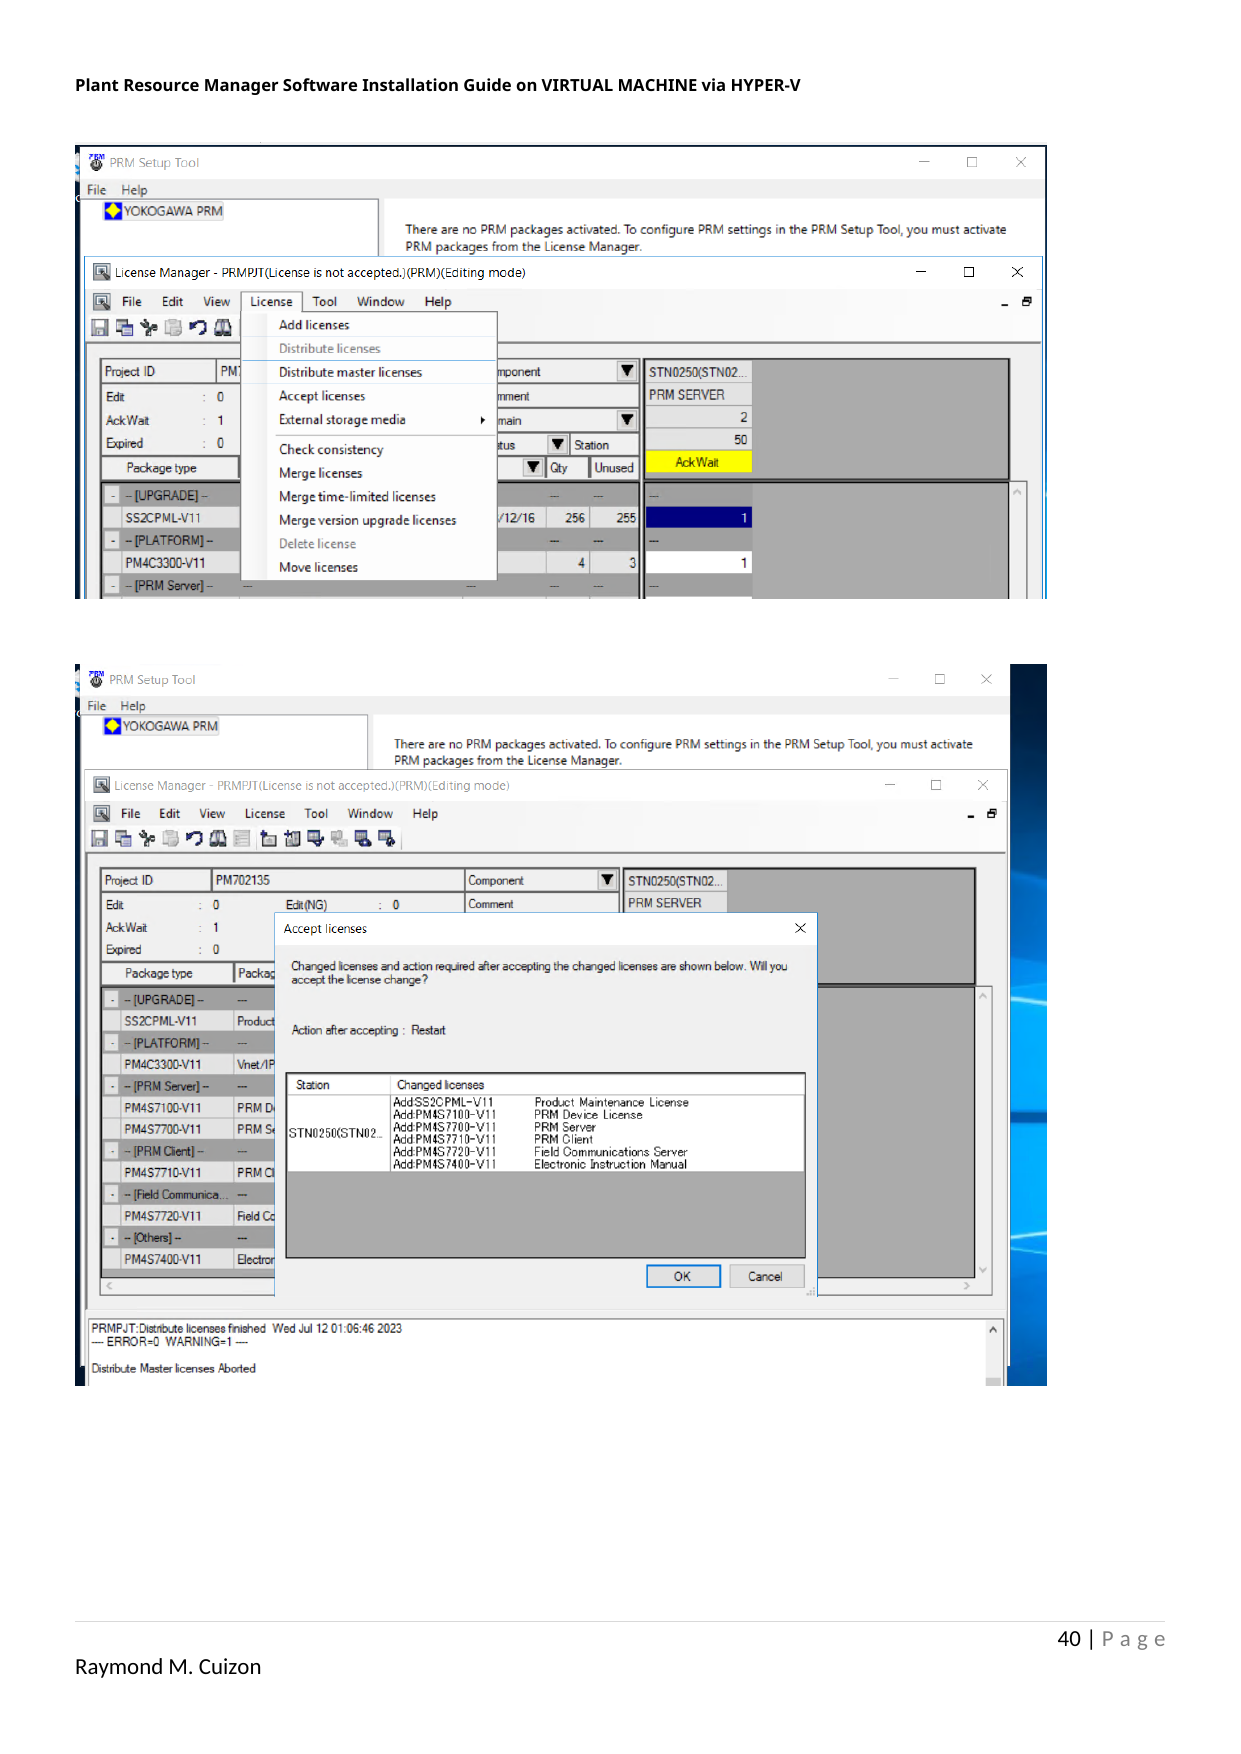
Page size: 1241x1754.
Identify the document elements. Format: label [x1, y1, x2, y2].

picture [75, 664, 1047, 1386]
picture [75, 142, 1047, 599]
